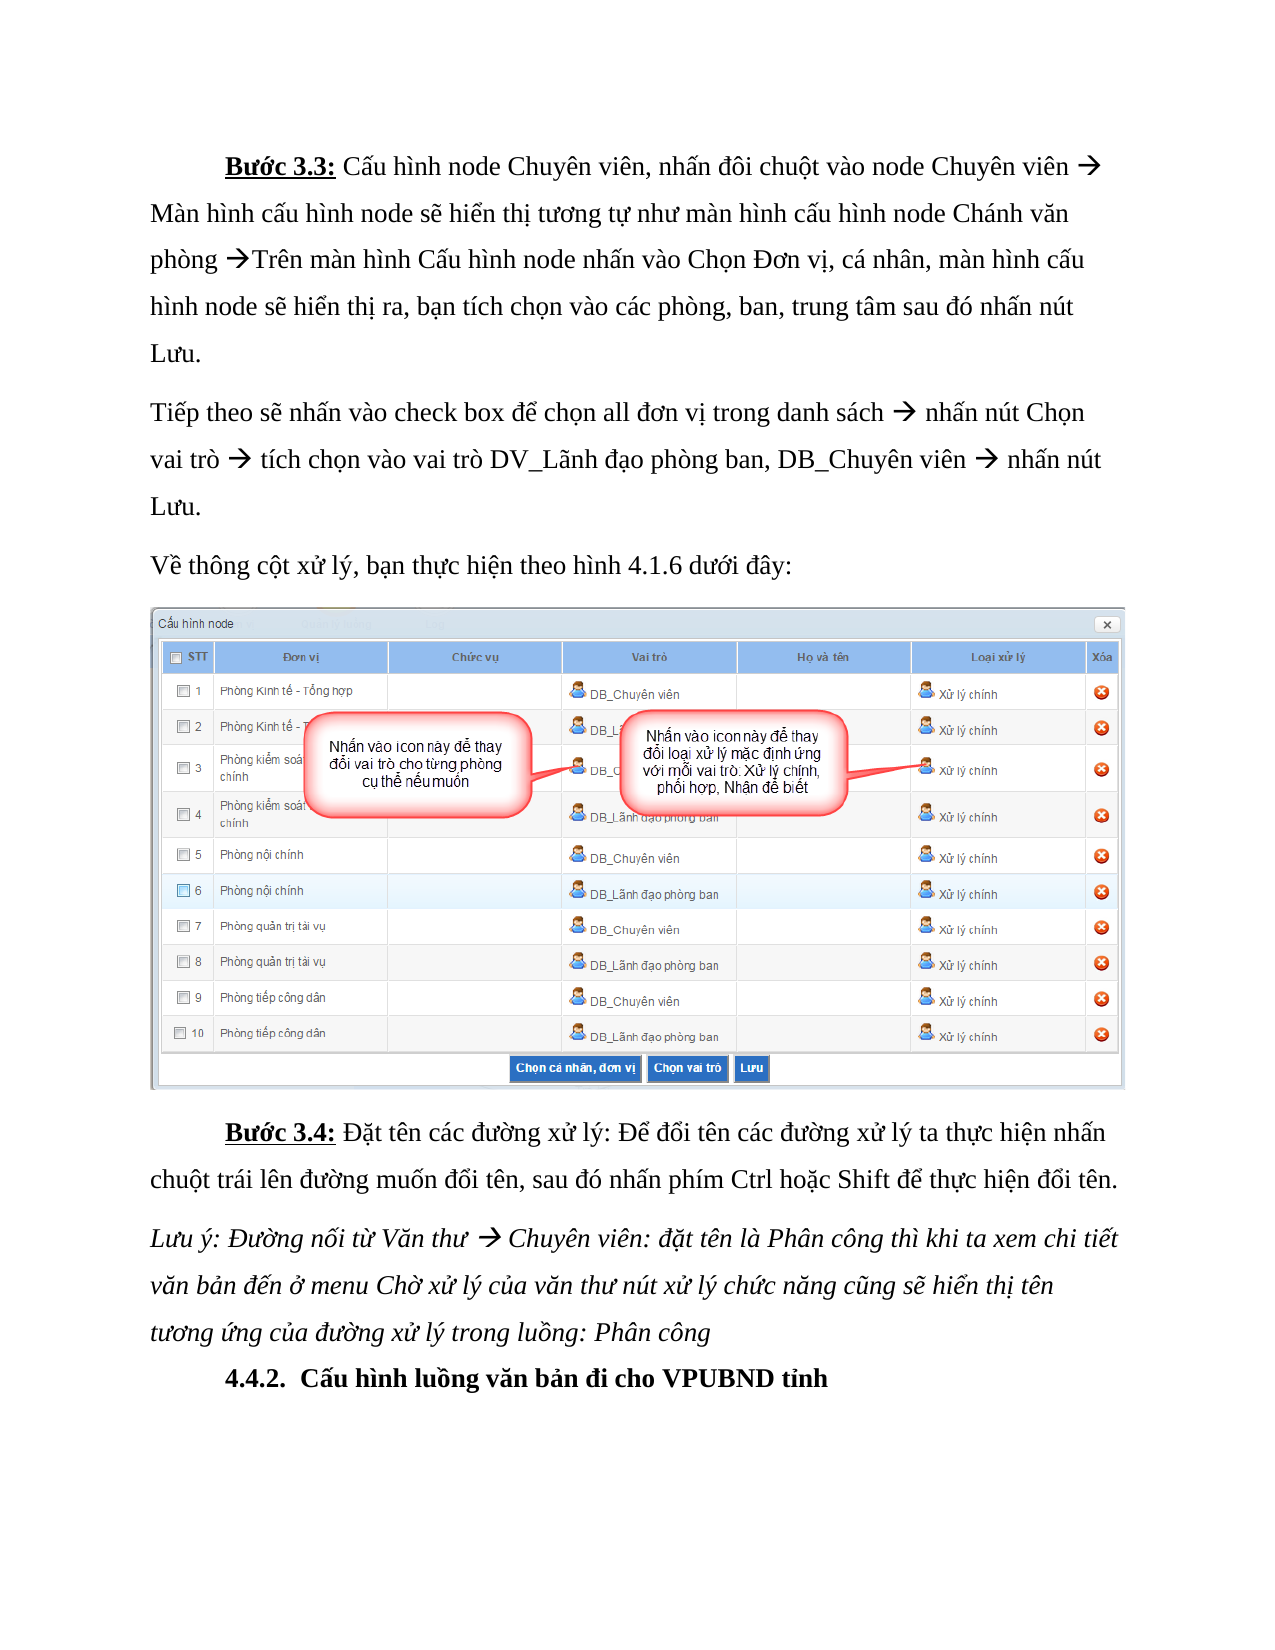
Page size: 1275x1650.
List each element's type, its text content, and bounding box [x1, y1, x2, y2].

list Cấu hình luồng văn bản đi cho VPUBND tỉnh [225, 1362, 1125, 1394]
text Bước 3.3: Cấu hình node Chuyên viên, nhấn đôi chuột vào node Chuyên viên Màn hình cấu hình node sẽ hiển thị tương tự như màn hình cấu hình node Chánh văn phòng Trên màn hình Cấu hình node nhấn vào Chọn Đơn vị, cá nhân, màn hình cấu hình node sẽ hiển thị ra, bạn tích chọn vào các phòng, ban, trung tâm sau đó nhấn nút Lưu. [150, 150, 1123, 368]
text Bước 3.4: Đặt tên các đường xử lý: Để đổi tên các đường xử lý ta thực hiện nhấn chuột trái lên đường muốn đổi tên, sau đó nhấn phím Ctrl hoặc Shift để thực hiện đổi tên. [150, 1117, 1123, 1194]
text Tiếp theo sẽ nhấn vào check box để chọn all đơn vị trong danh sách nhấn nút Chọn vai trò tích chọn vào vai trò DV_Lãnh đạo phòng ban, DB_Chuyên viên nhấn nút Lưu. [150, 396, 1123, 521]
picture [150, 607, 1125, 1090]
text Về thông cột xử lý, bạn thực hiện theo hình 4.1.6 dưới đây: [150, 549, 1123, 580]
text Lưu ý: Đường nối từ Văn thư Chuyên viên: đặt tên là Phân công thì khi ta xem chi tiết văn bản đến ở menu Chờ xử lý của văn thư nút xử lý chức năng cũng sẽ hiển thị tên tương ứng của đường xử lý trong luồng: Phân công [150, 1222, 1123, 1347]
